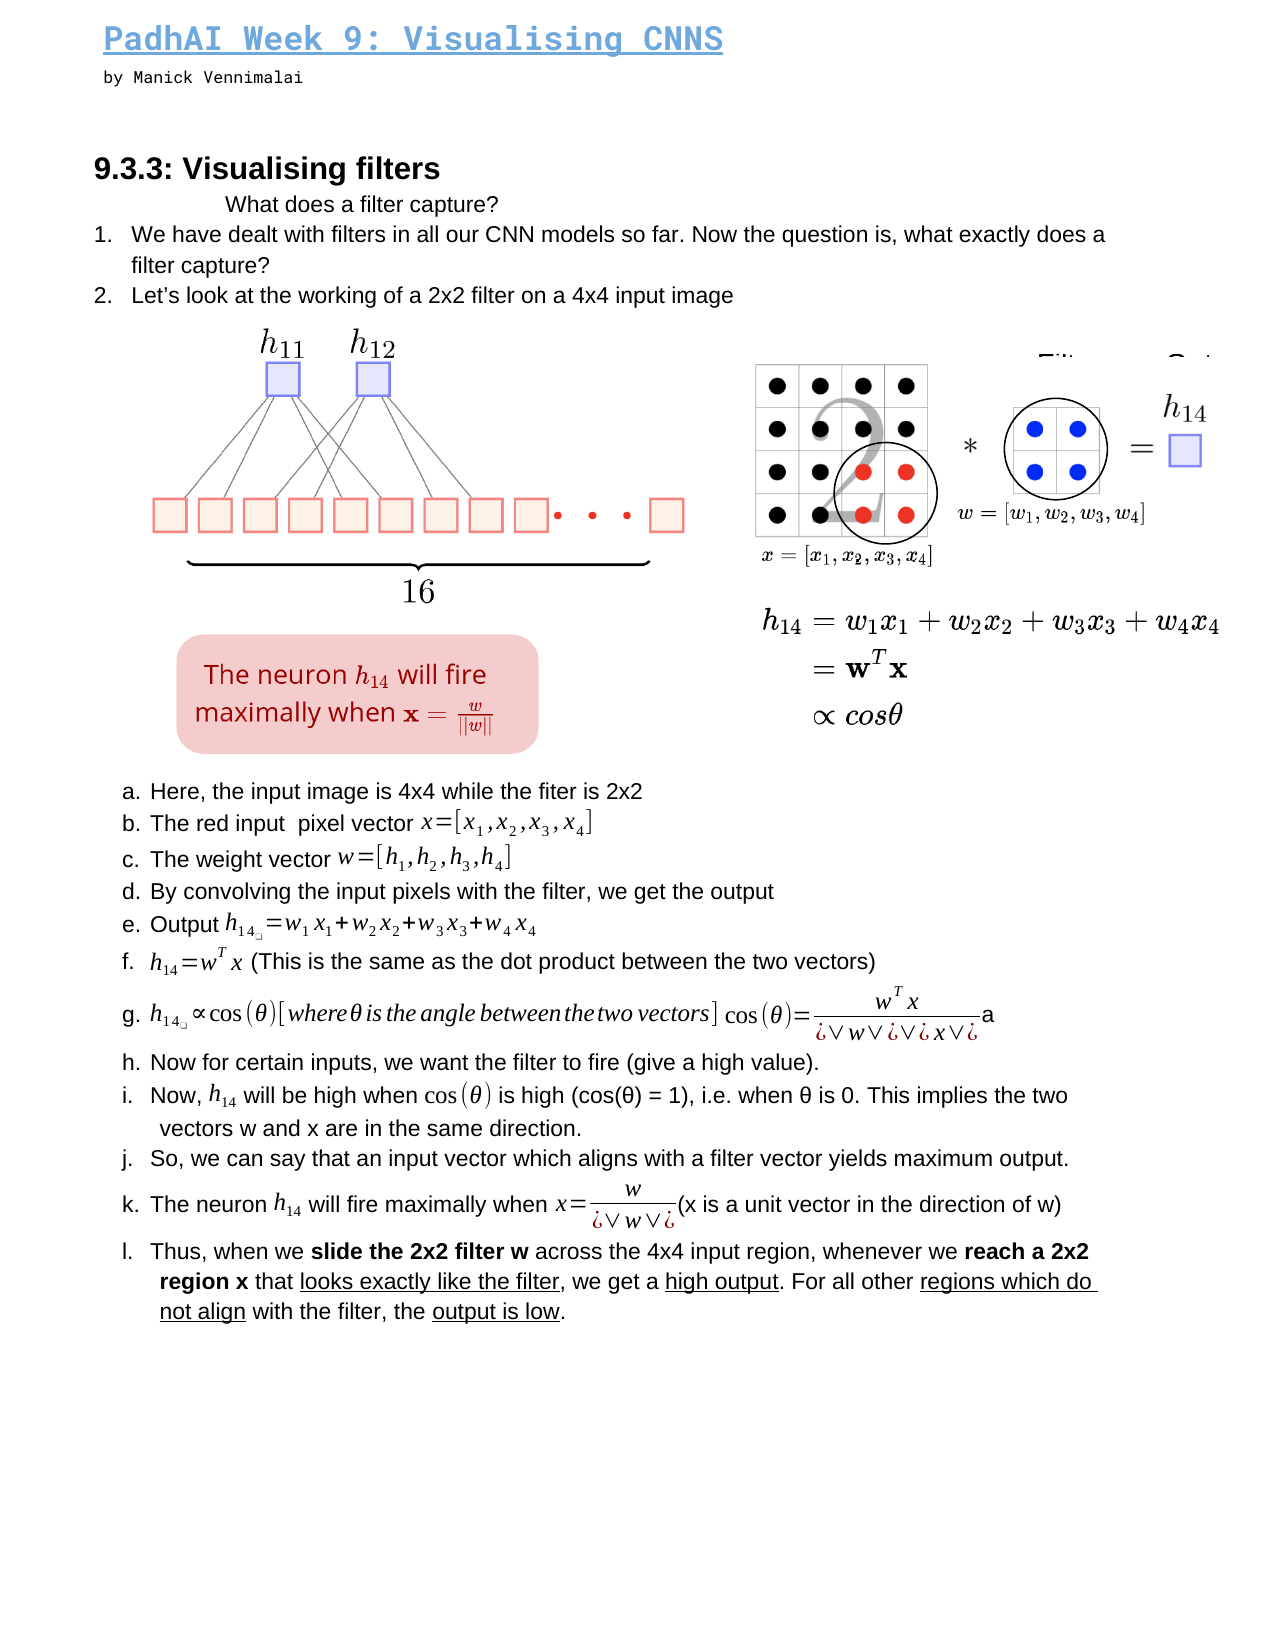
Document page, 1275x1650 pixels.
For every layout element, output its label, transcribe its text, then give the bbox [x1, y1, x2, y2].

list The weight vector [122, 843, 1125, 874]
list Now, will be high when is high (cos(θ) = 1), i.e. when θ is 0. This implies the two vectors w and x are in the same direction. [122, 1079, 1125, 1141]
list Now for certain inputs, we want the filter to fire (give a high value). [122, 1049, 1125, 1075]
list The neuron will fire maximally when (x is a unit vector in the direction of w) [122, 1175, 1125, 1234]
list Here, the input image is 4x4 while the fiter is 2x2 [122, 778, 1125, 804]
list By convolving the input pixels with the filter, we get the output [122, 878, 1125, 905]
text What does a filter capture? [225, 191, 1125, 218]
list Output [122, 908, 1125, 940]
list (This is the same as the dot product between the two vectors) [122, 944, 1125, 979]
list Thus, when we slide the 2x2 filter w across the 4x4 input region, whenever we reach a 2x2 region x that looks exactly like the filter, we get a high output. For all other regions which do not align with the filter, the output is low. [122, 1238, 1125, 1324]
subtitle 9.3.3: Visualising filters [94, 150, 1125, 186]
list The red input pixel vector [122, 808, 1125, 839]
list We have dealt with filters in all our CNN models so far. Now the question is, what exactly does a filter capture? [94, 221, 1125, 278]
list a [122, 983, 1125, 1045]
picture [131, 311, 1240, 774]
list So, we can say that an input vector which aligns with a filter vector yields maximum output. [122, 1145, 1125, 1171]
